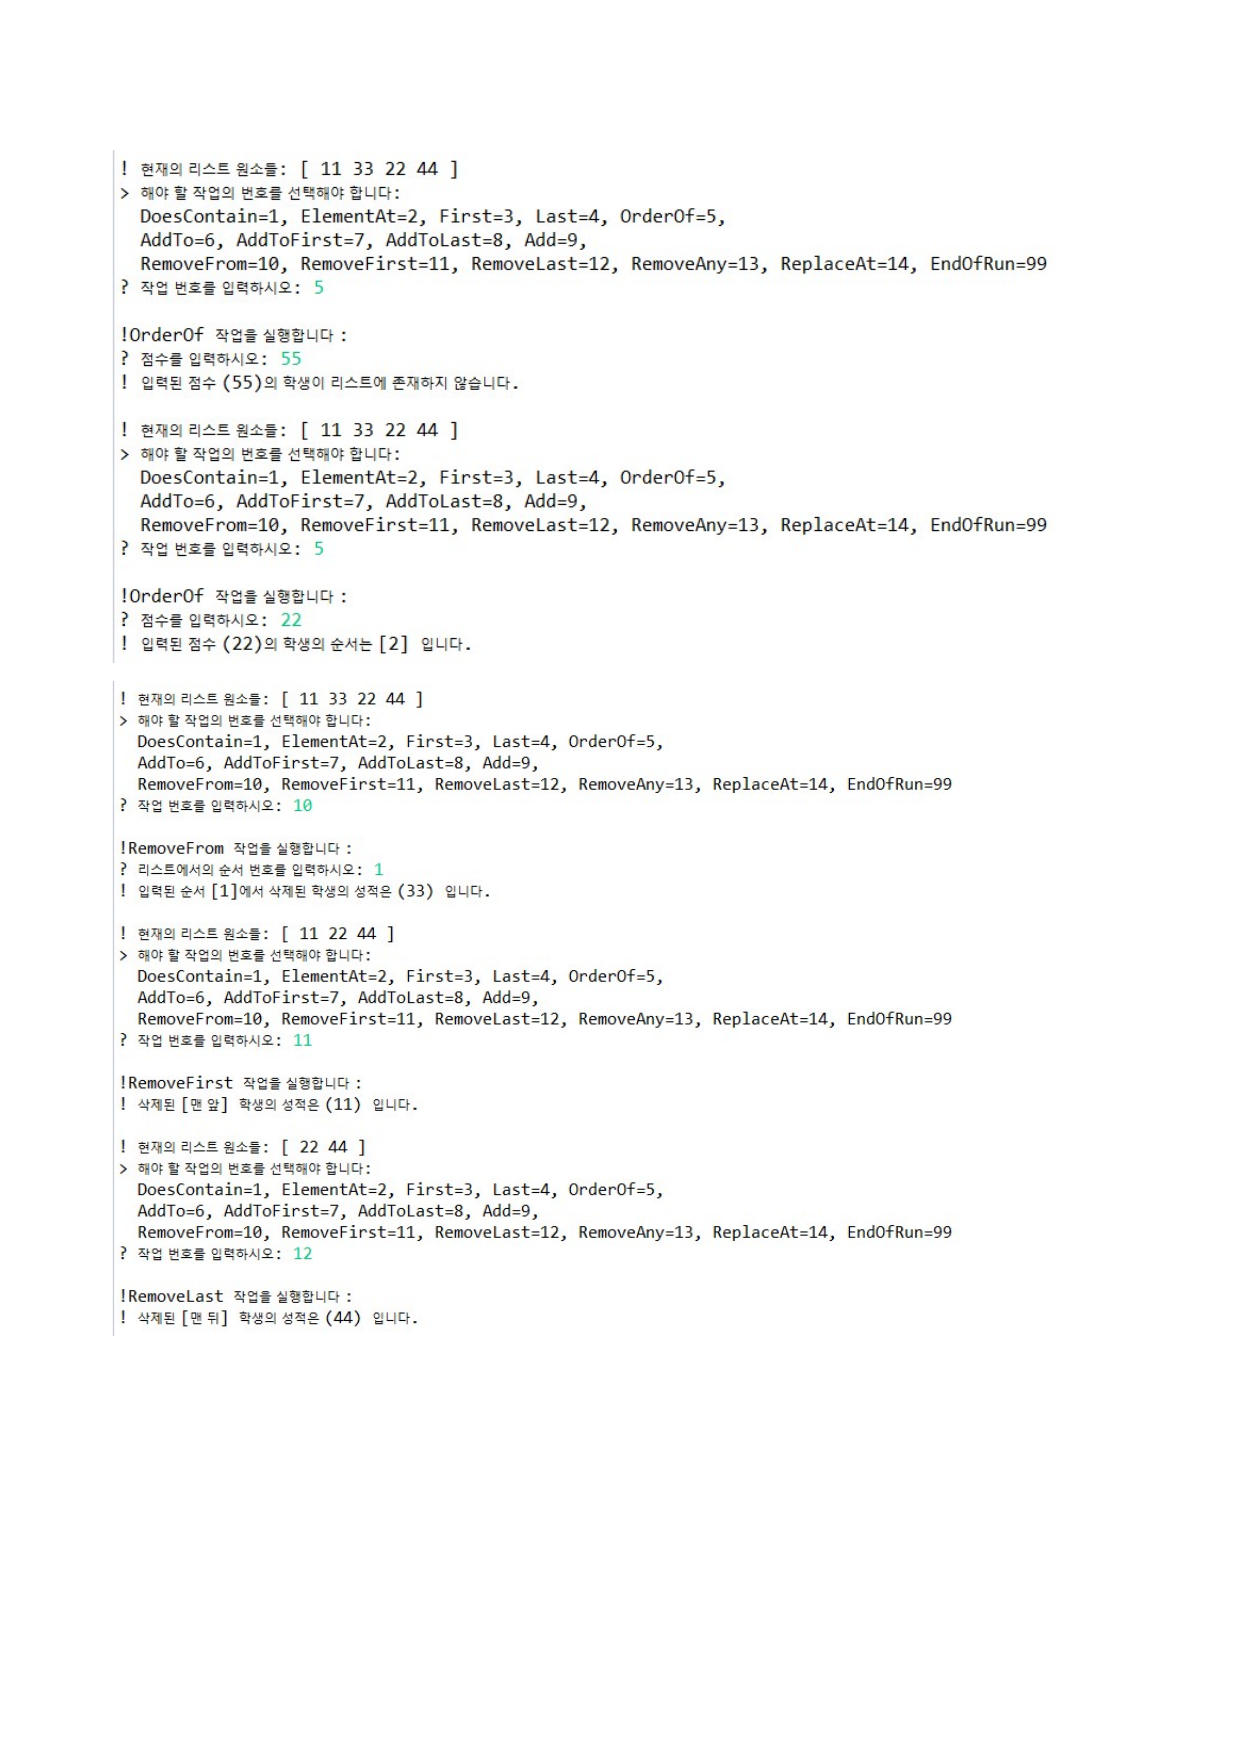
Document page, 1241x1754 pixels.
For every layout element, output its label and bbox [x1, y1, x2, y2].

picture [112, 150, 1128, 663]
picture [112, 681, 1128, 1336]
